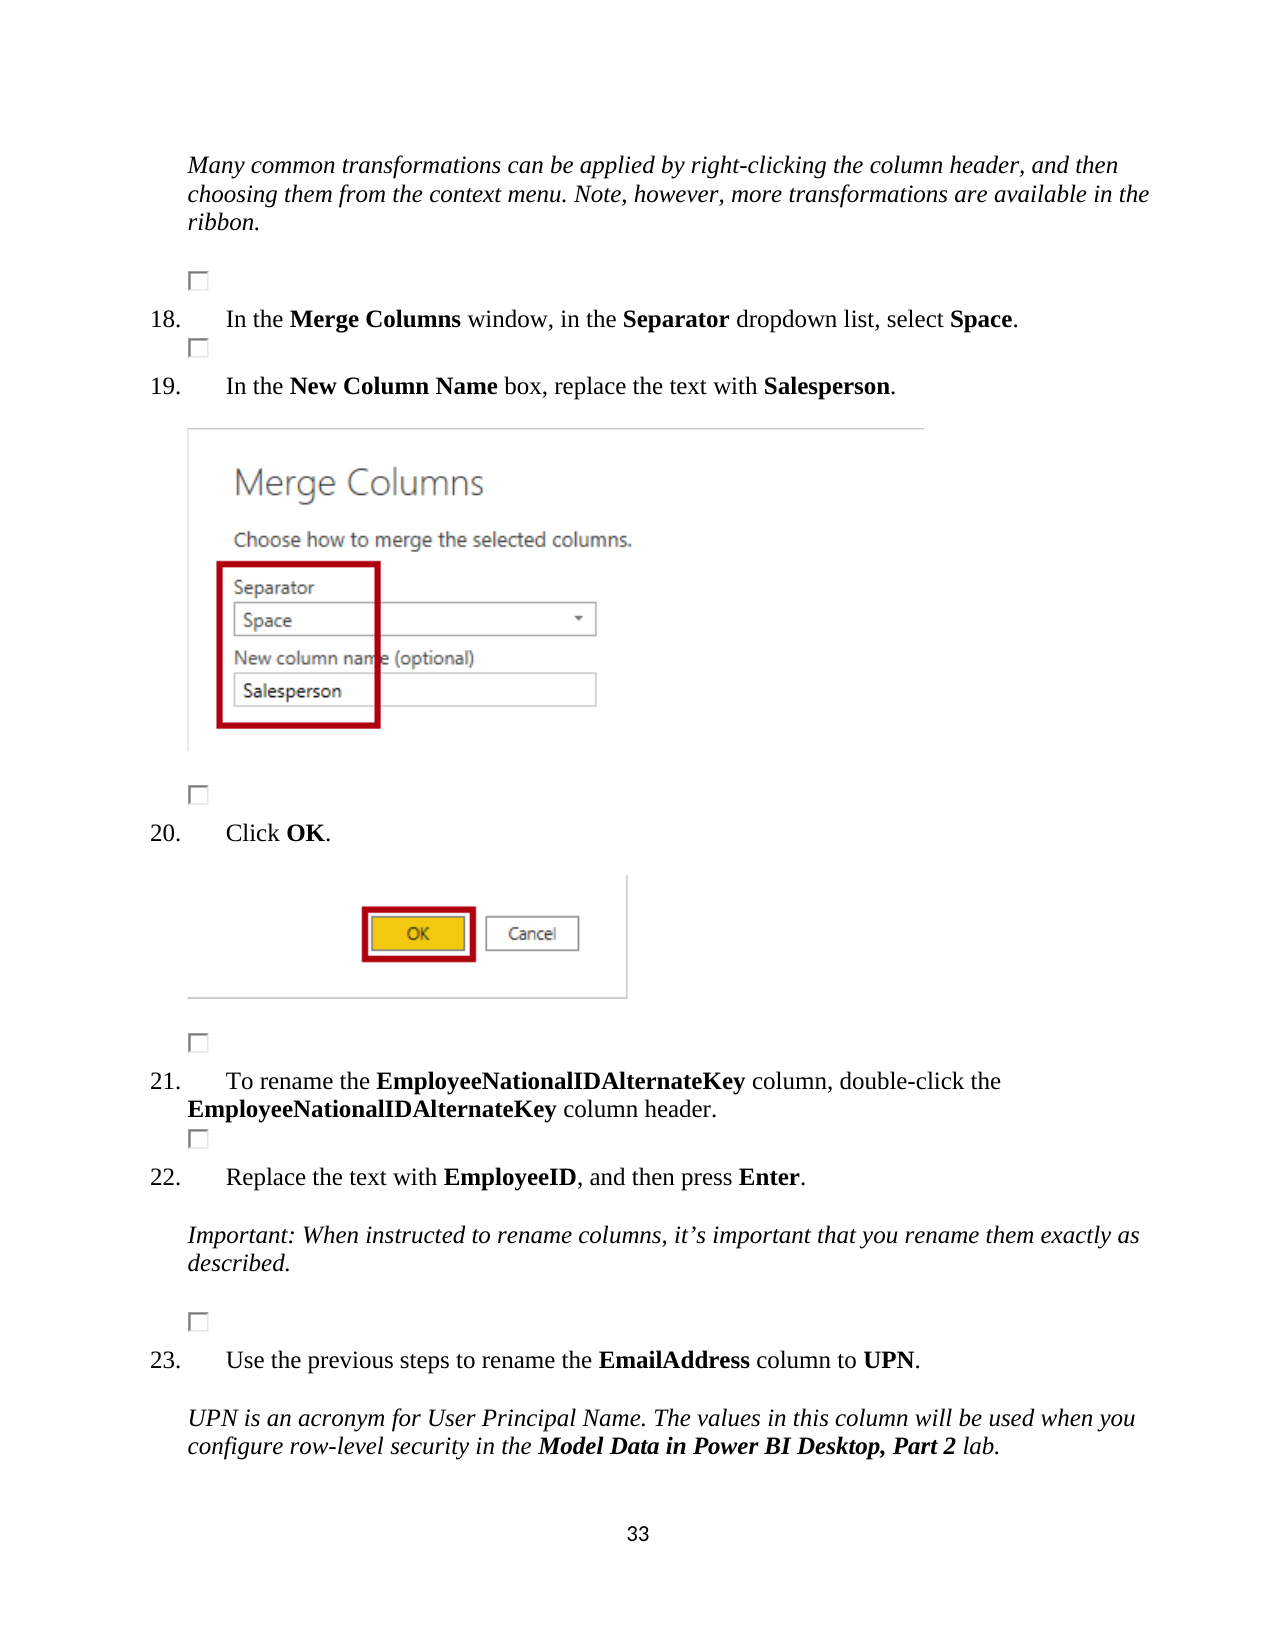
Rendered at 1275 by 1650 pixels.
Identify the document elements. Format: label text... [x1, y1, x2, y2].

text Important: When instructed to rename columns, it’s important that you rename them exactly as described. [187, 1220, 1162, 1277]
list To rename the EmployeeNationalIDAlternateKey column, double-click the EmployeeNationalIDAlternateKey column header. [150, 1027, 1162, 1123]
list In the New Column Name box, replace the text with Salesperson. [150, 333, 1162, 400]
list Use the previous steps to rename the EmailAddress column to UPN. [150, 1306, 1162, 1373]
text Many common transformations can be applied by right-clicking the column header, and then choosing them from the context menu. Note, however, more transformations are available in the ribbon. [187, 150, 1162, 236]
list Click OK. [150, 779, 1162, 847]
list Replace the text with EmployeeID, and then press Enter. [150, 1123, 1162, 1191]
list In the Merge Columns window, in the Separator dropdown list, select Space. [150, 265, 1162, 333]
picture [187, 875, 628, 999]
picture [187, 428, 924, 751]
text UPN is an acronym for User Principal Name. The values in this column will be used when you configure row-level security in the Model Data in Power BI Desktop, Part 2 lab. [187, 1403, 1162, 1460]
